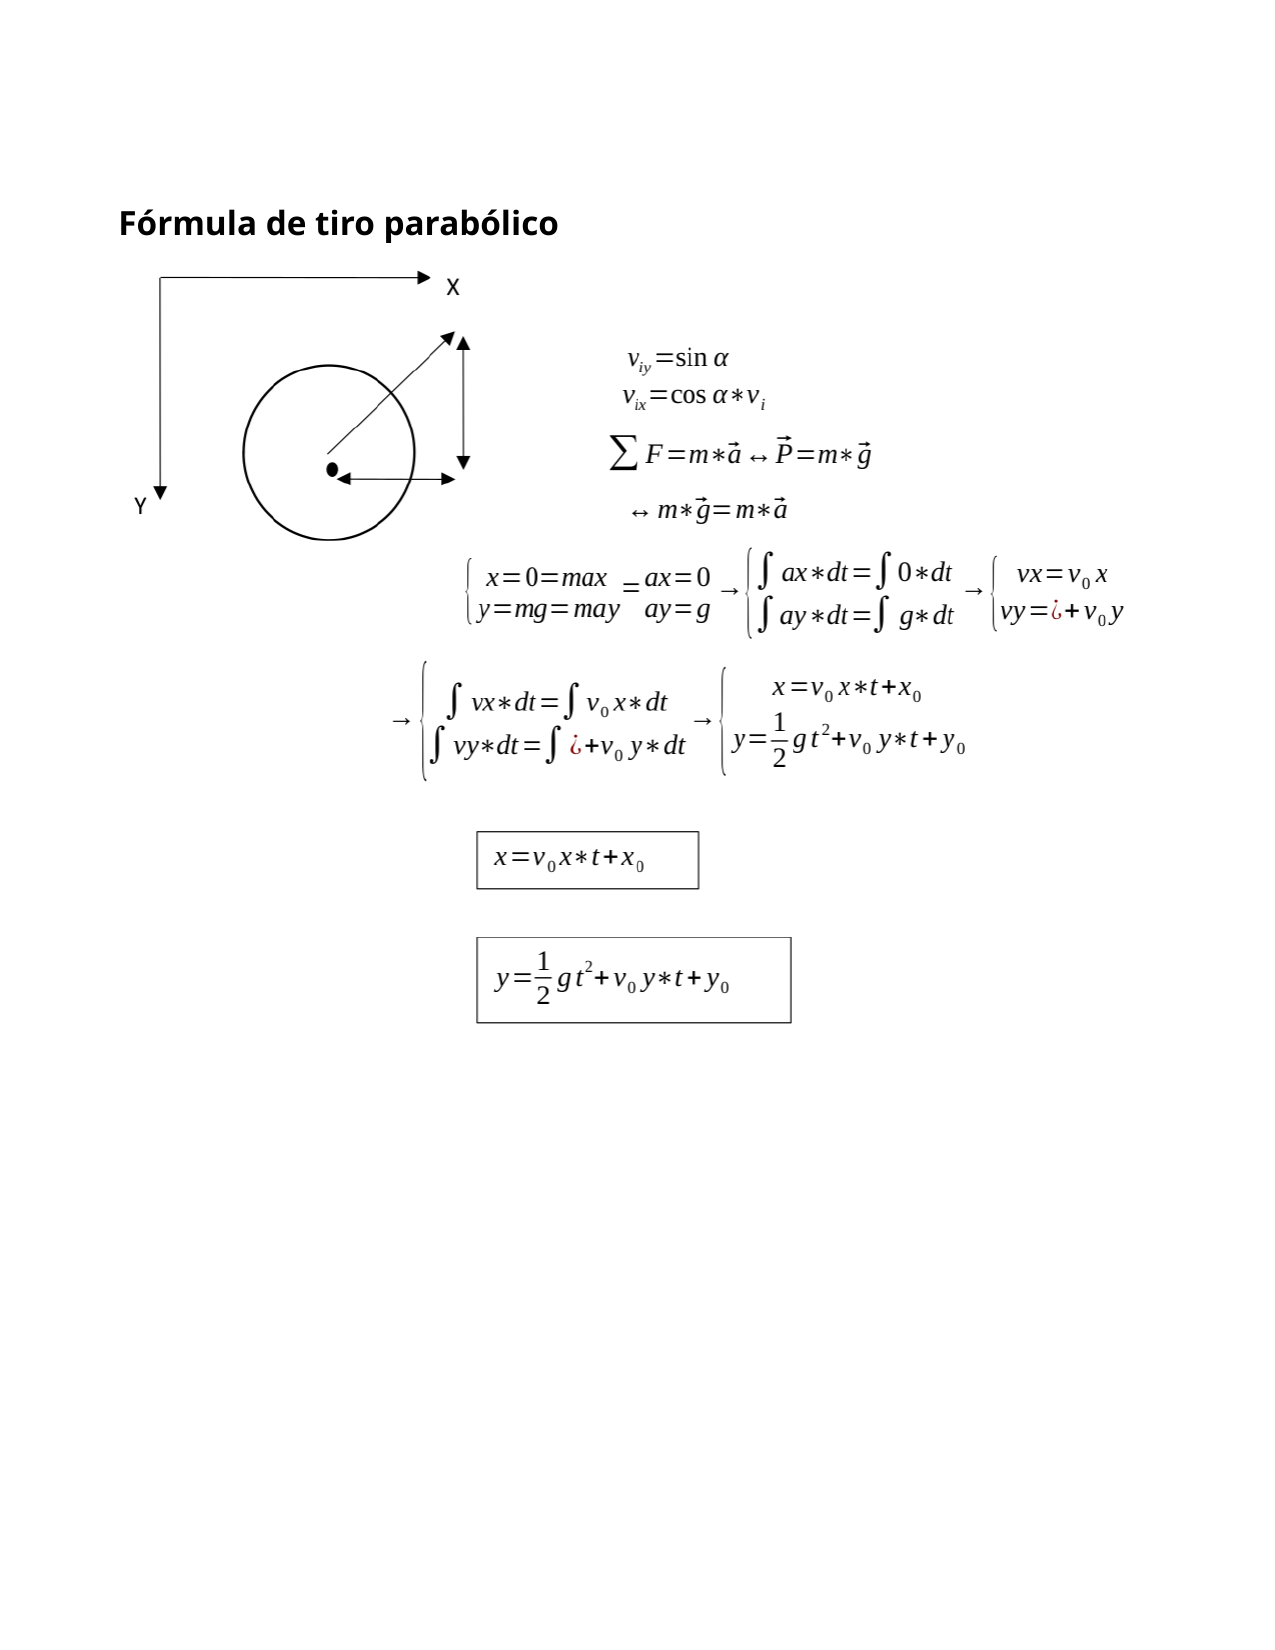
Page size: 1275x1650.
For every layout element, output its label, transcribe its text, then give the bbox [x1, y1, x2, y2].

subtitle Fórmula de tiro parabólico [118, 200, 1157, 245]
picture [118, 258, 1157, 1051]
